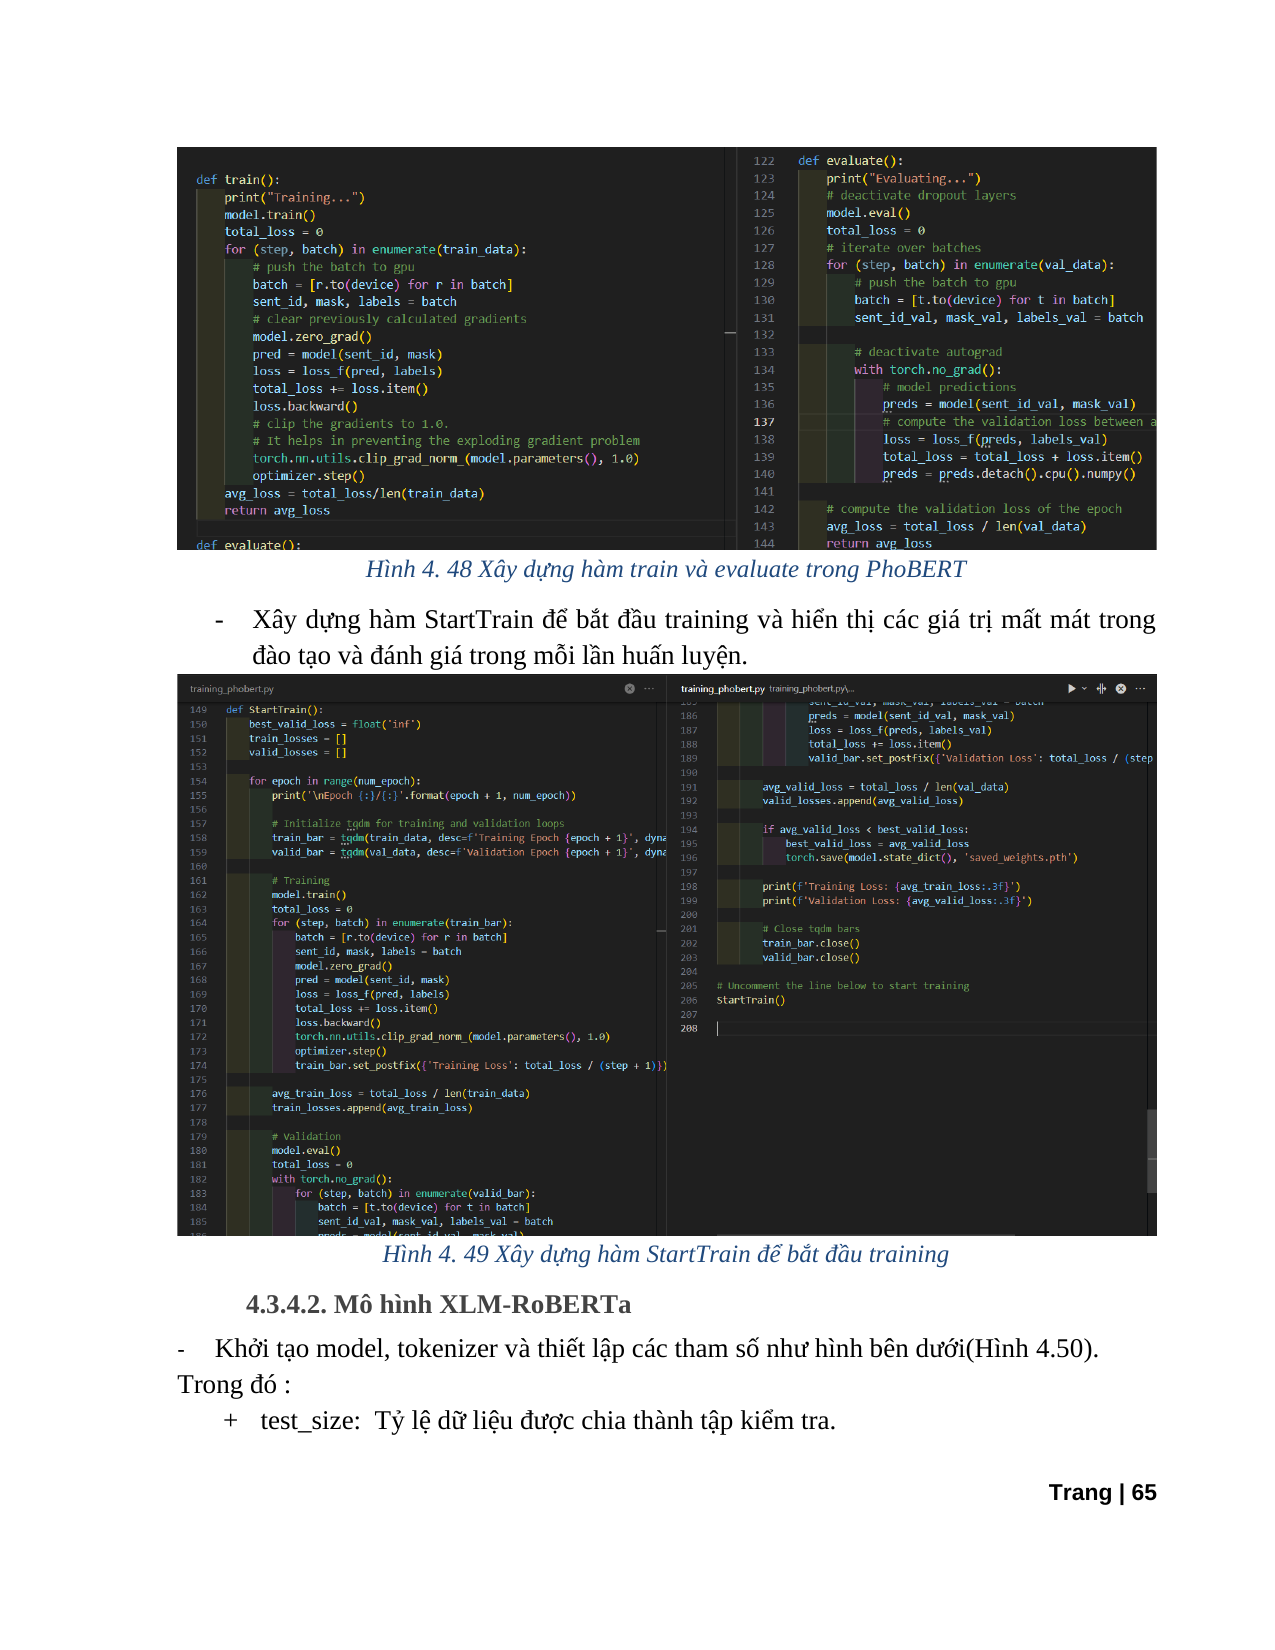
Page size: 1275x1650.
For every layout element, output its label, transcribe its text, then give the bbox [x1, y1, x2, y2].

picture [177, 147, 1157, 550]
subtitle 4.3.4.2. Mô hình XLM-RoBERTa [246, 1288, 1157, 1320]
list Xây dựng hàm StartTrain để bắt đầu training và hiển thị các giá trị mất mát trong đào tạo và đánh giá trong mỗi lần huấn luyện. [214, 603, 1157, 670]
text Hình 4. 48 Xây dựng hàm train và evaluate trong PhoBERT [177, 554, 1157, 582]
list test_size: Tỷ lệ dữ liệu được chia thành tập kiểm tra. [223, 1404, 1157, 1435]
picture [177, 674, 1157, 1236]
list Khởi tạo model, tokenizer và thiết lập các tham số như hình bên dưới(Hình 4.50). [177, 1333, 1157, 1364]
text Hình 4. 49 Xây dựng hàm StartTrain để bắt đầu training [177, 1239, 1157, 1268]
text Trong đó : [177, 1368, 1157, 1399]
